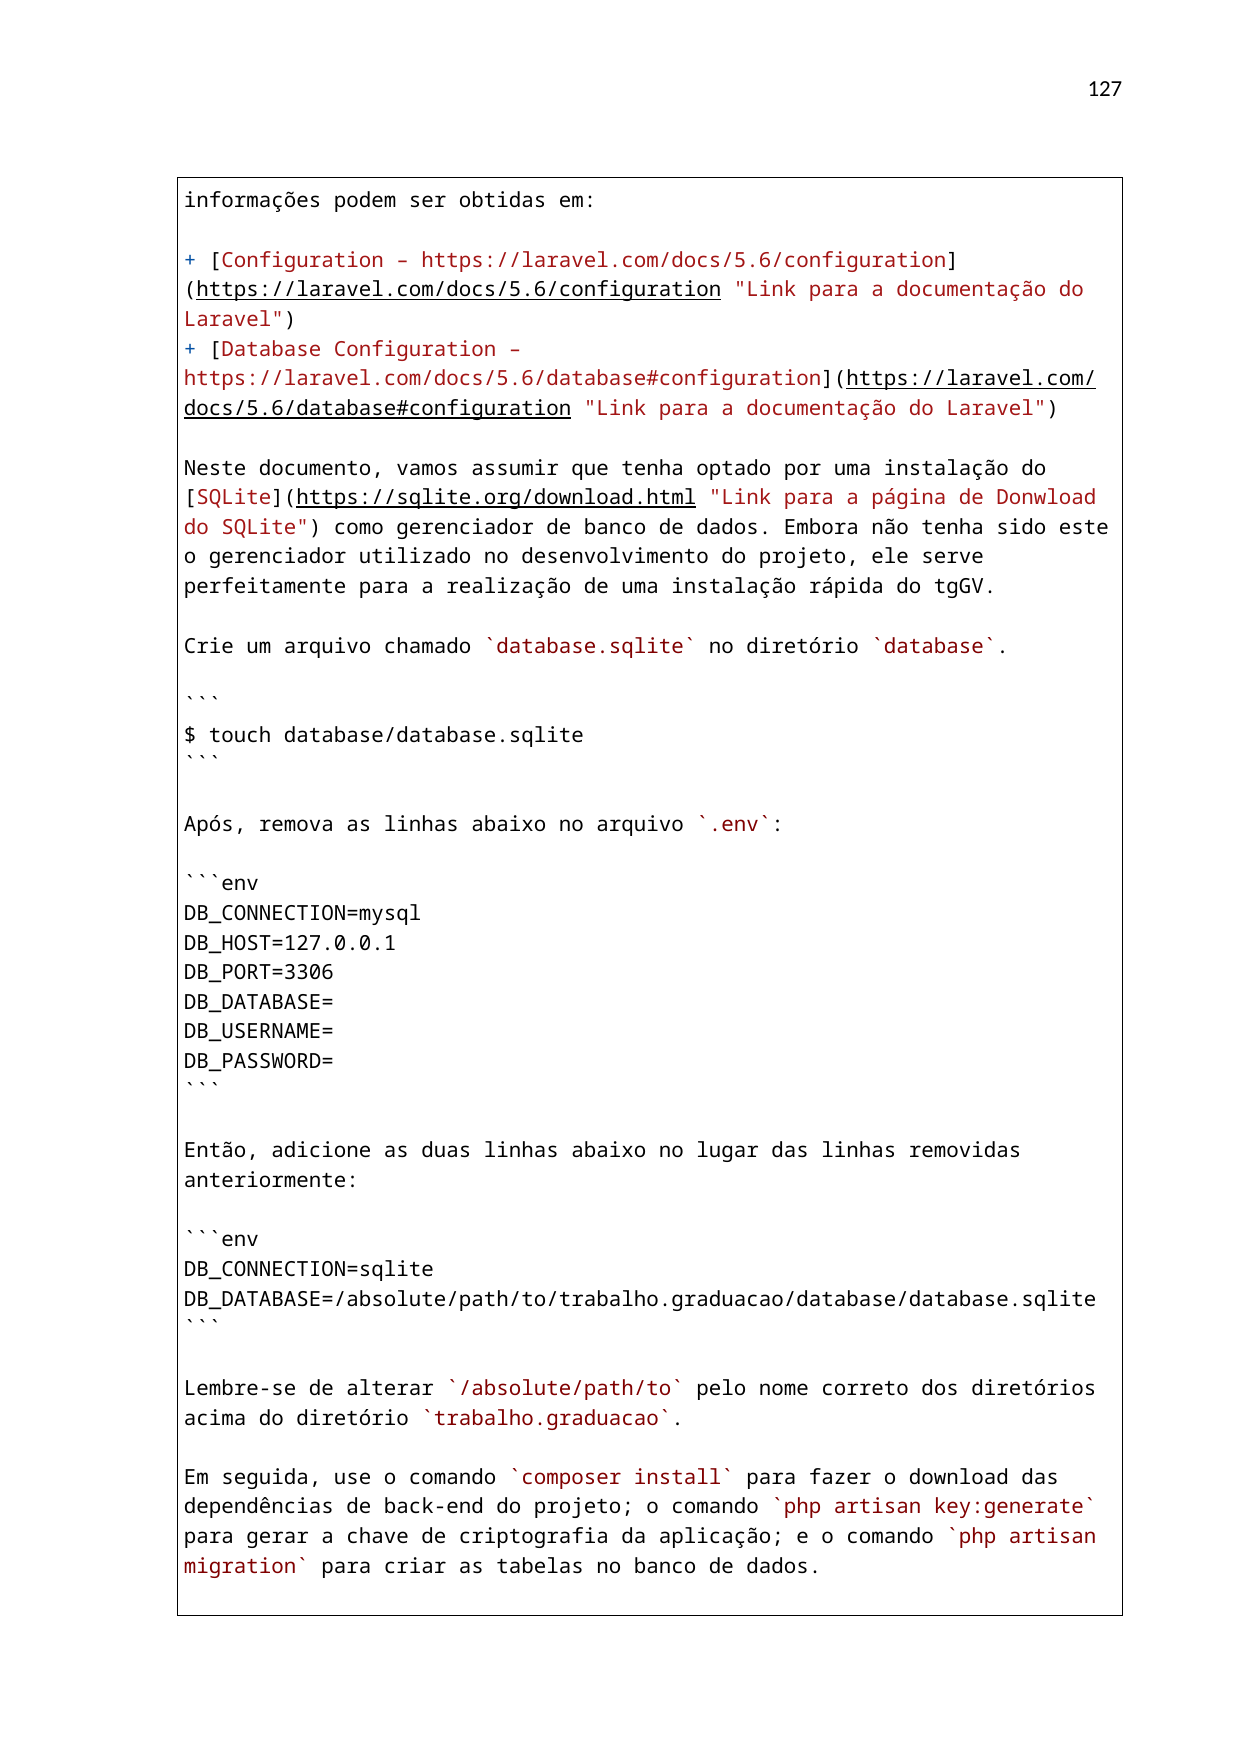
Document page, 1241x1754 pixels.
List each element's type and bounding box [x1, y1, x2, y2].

table_cell [178, 178, 1122, 1615]
